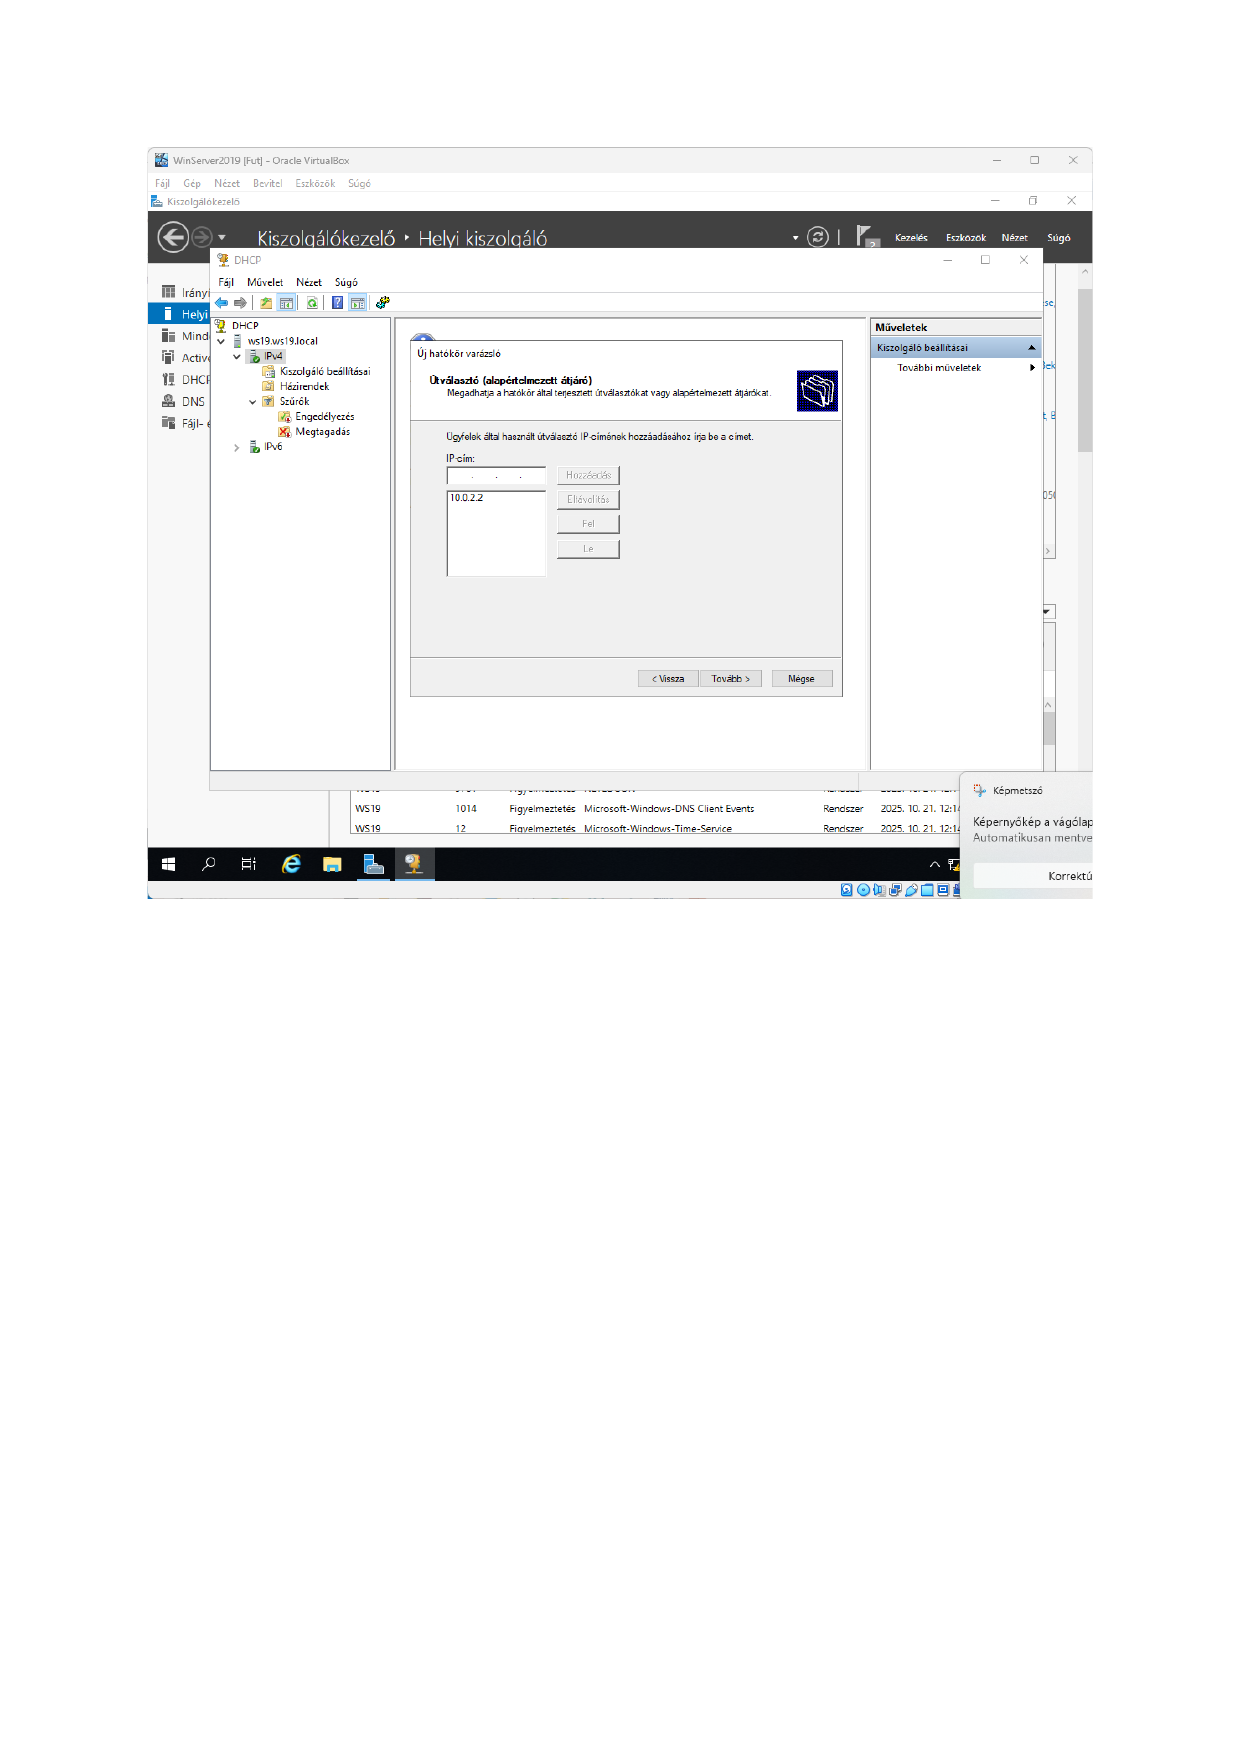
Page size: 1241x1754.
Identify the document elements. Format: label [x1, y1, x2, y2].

picture [147, 147, 1093, 899]
